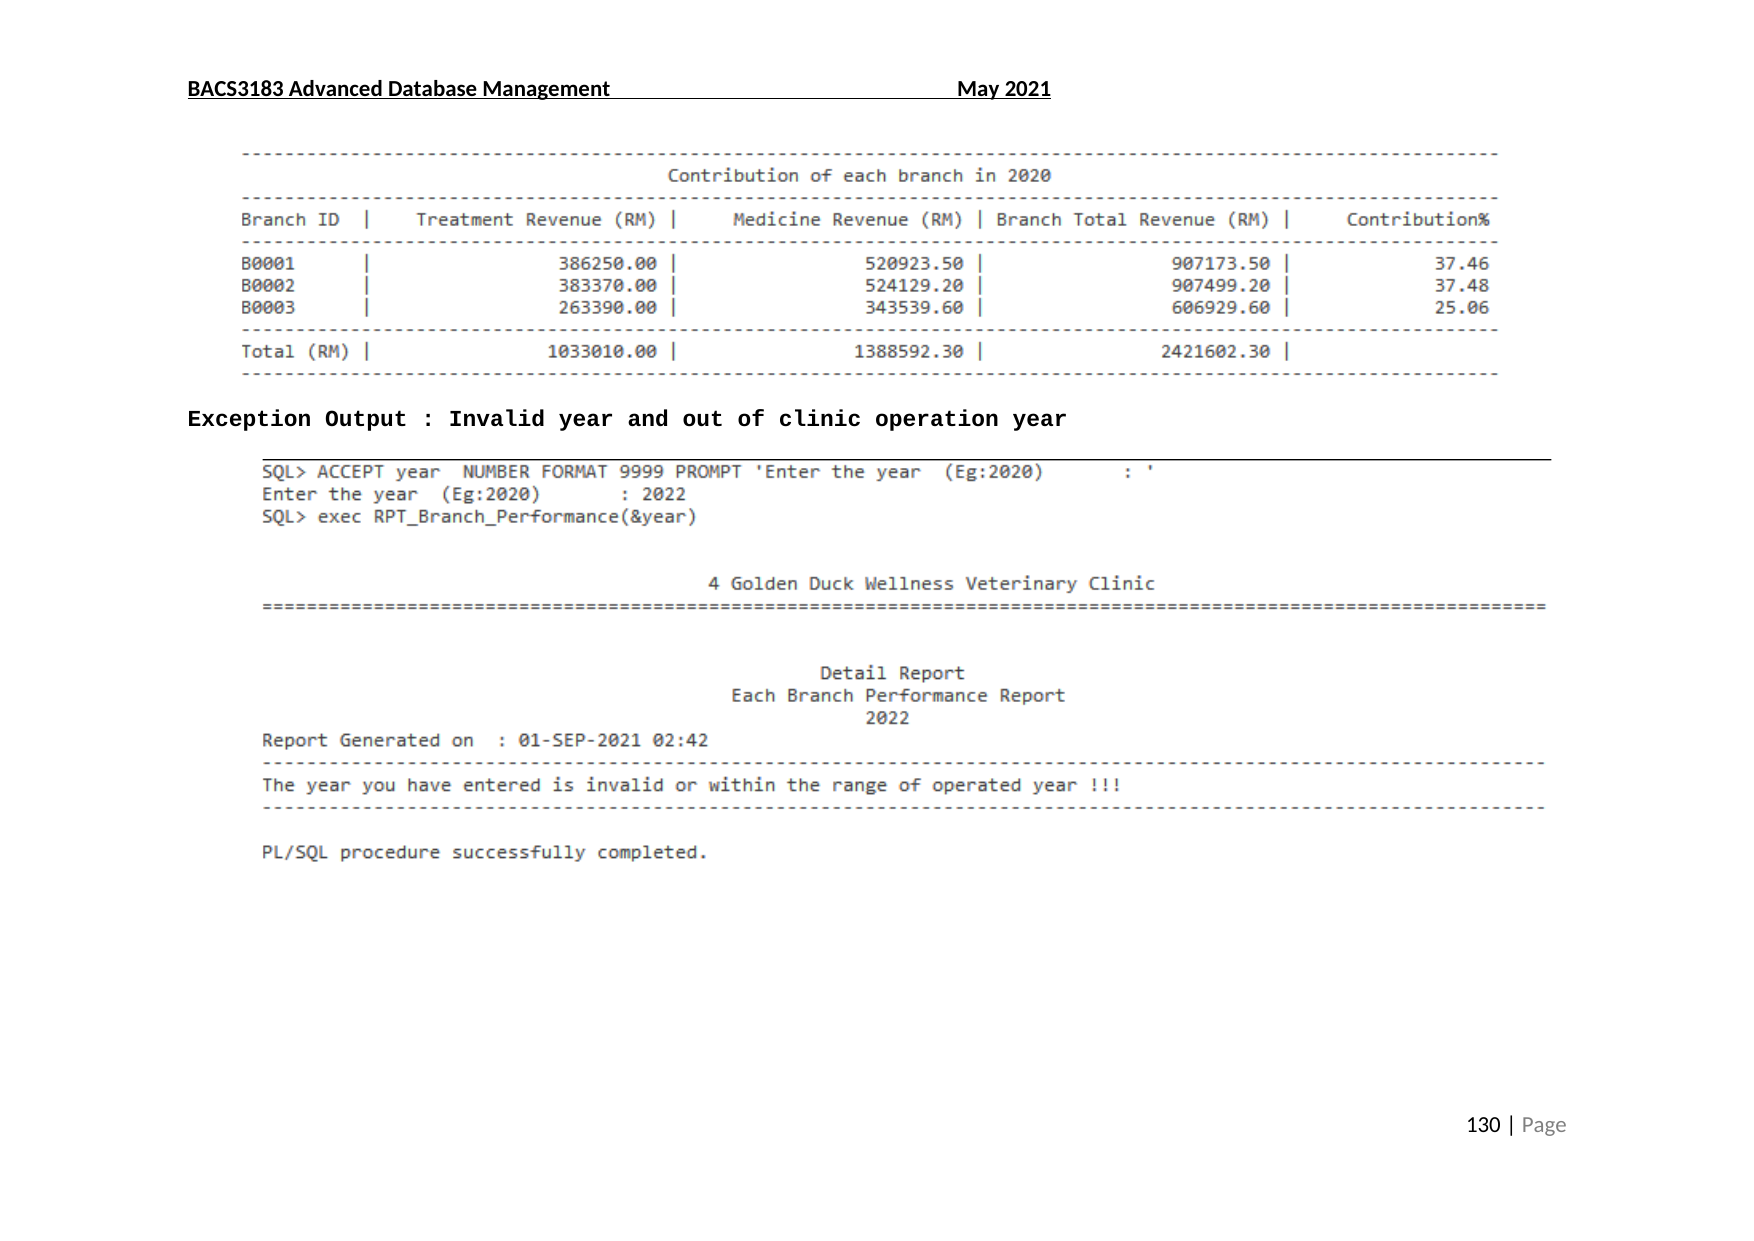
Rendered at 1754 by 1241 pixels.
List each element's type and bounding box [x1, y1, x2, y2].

picture [241, 150, 1513, 383]
picture [262, 459, 1552, 881]
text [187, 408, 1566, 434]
